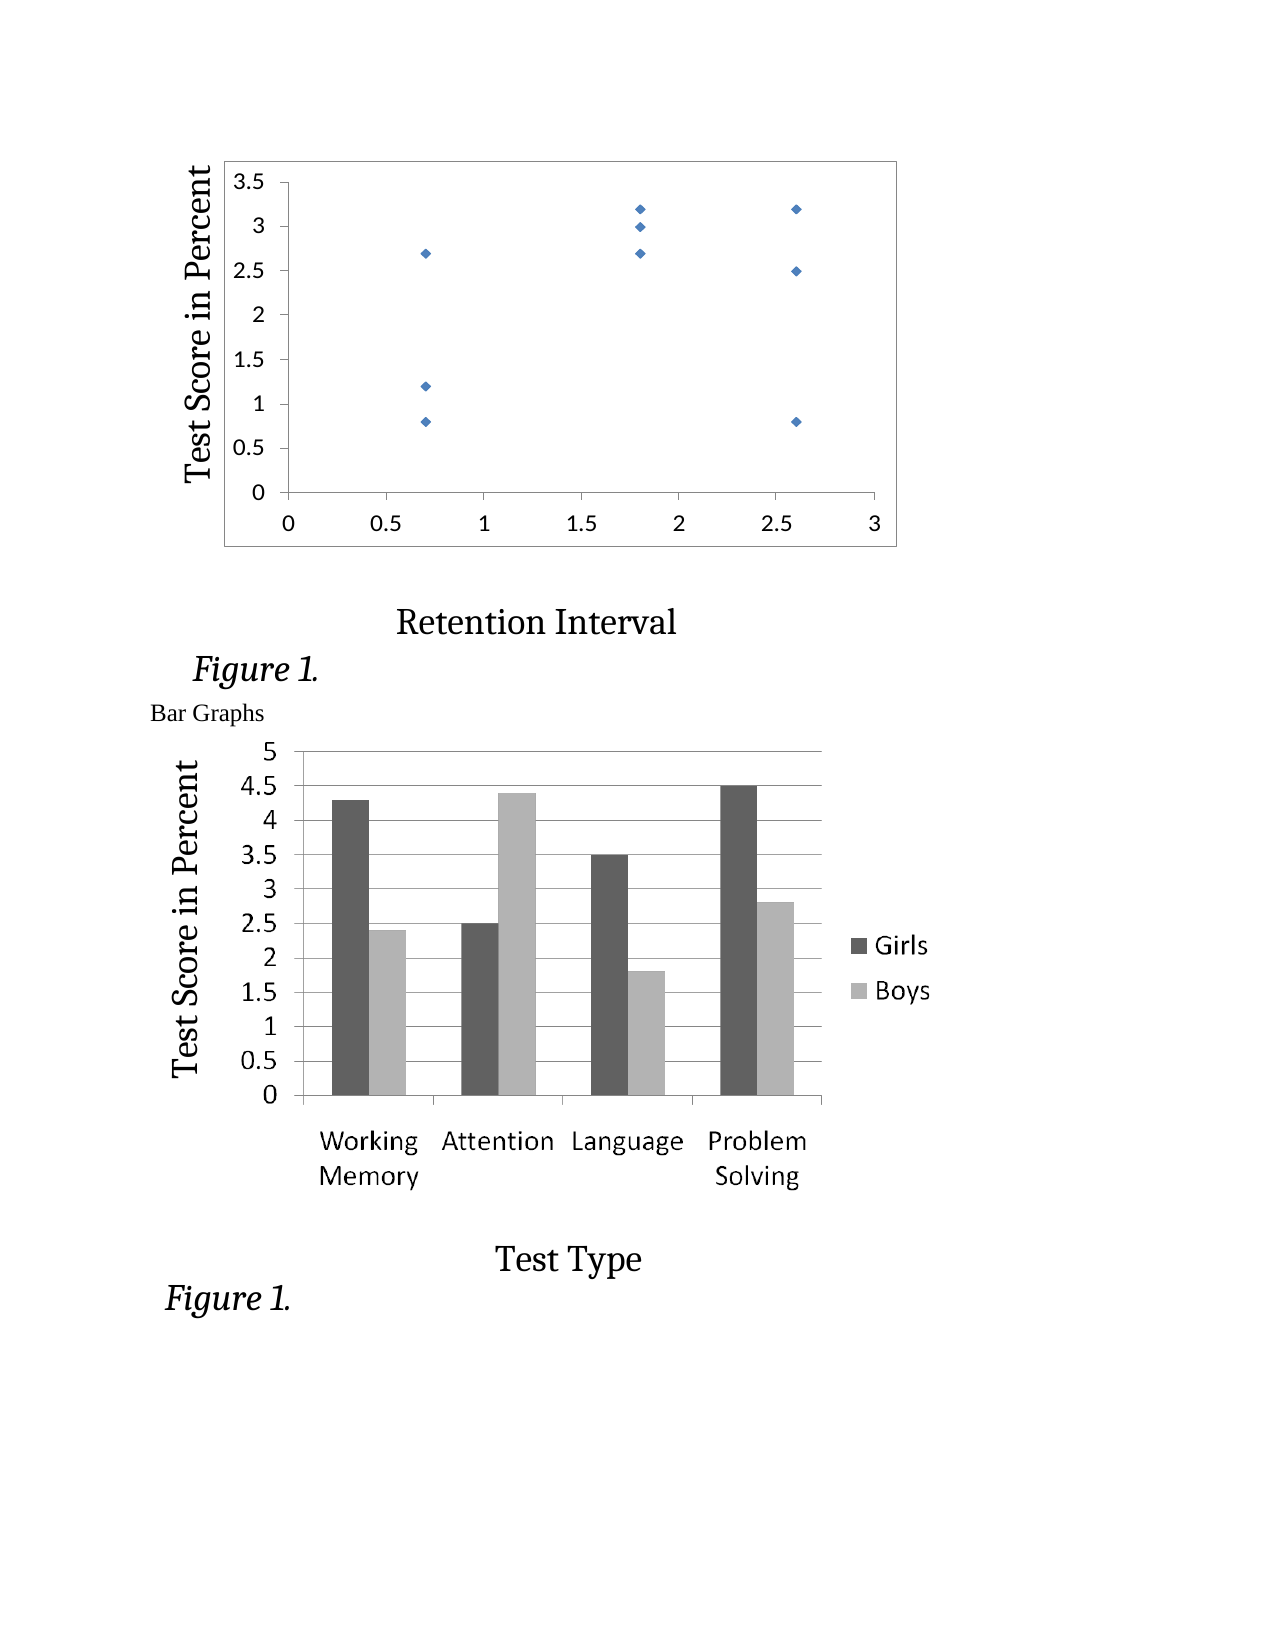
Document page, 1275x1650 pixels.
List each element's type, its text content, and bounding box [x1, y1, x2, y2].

text Bar Graphs [150, 150, 1125, 727]
picture [223, 726, 945, 1211]
